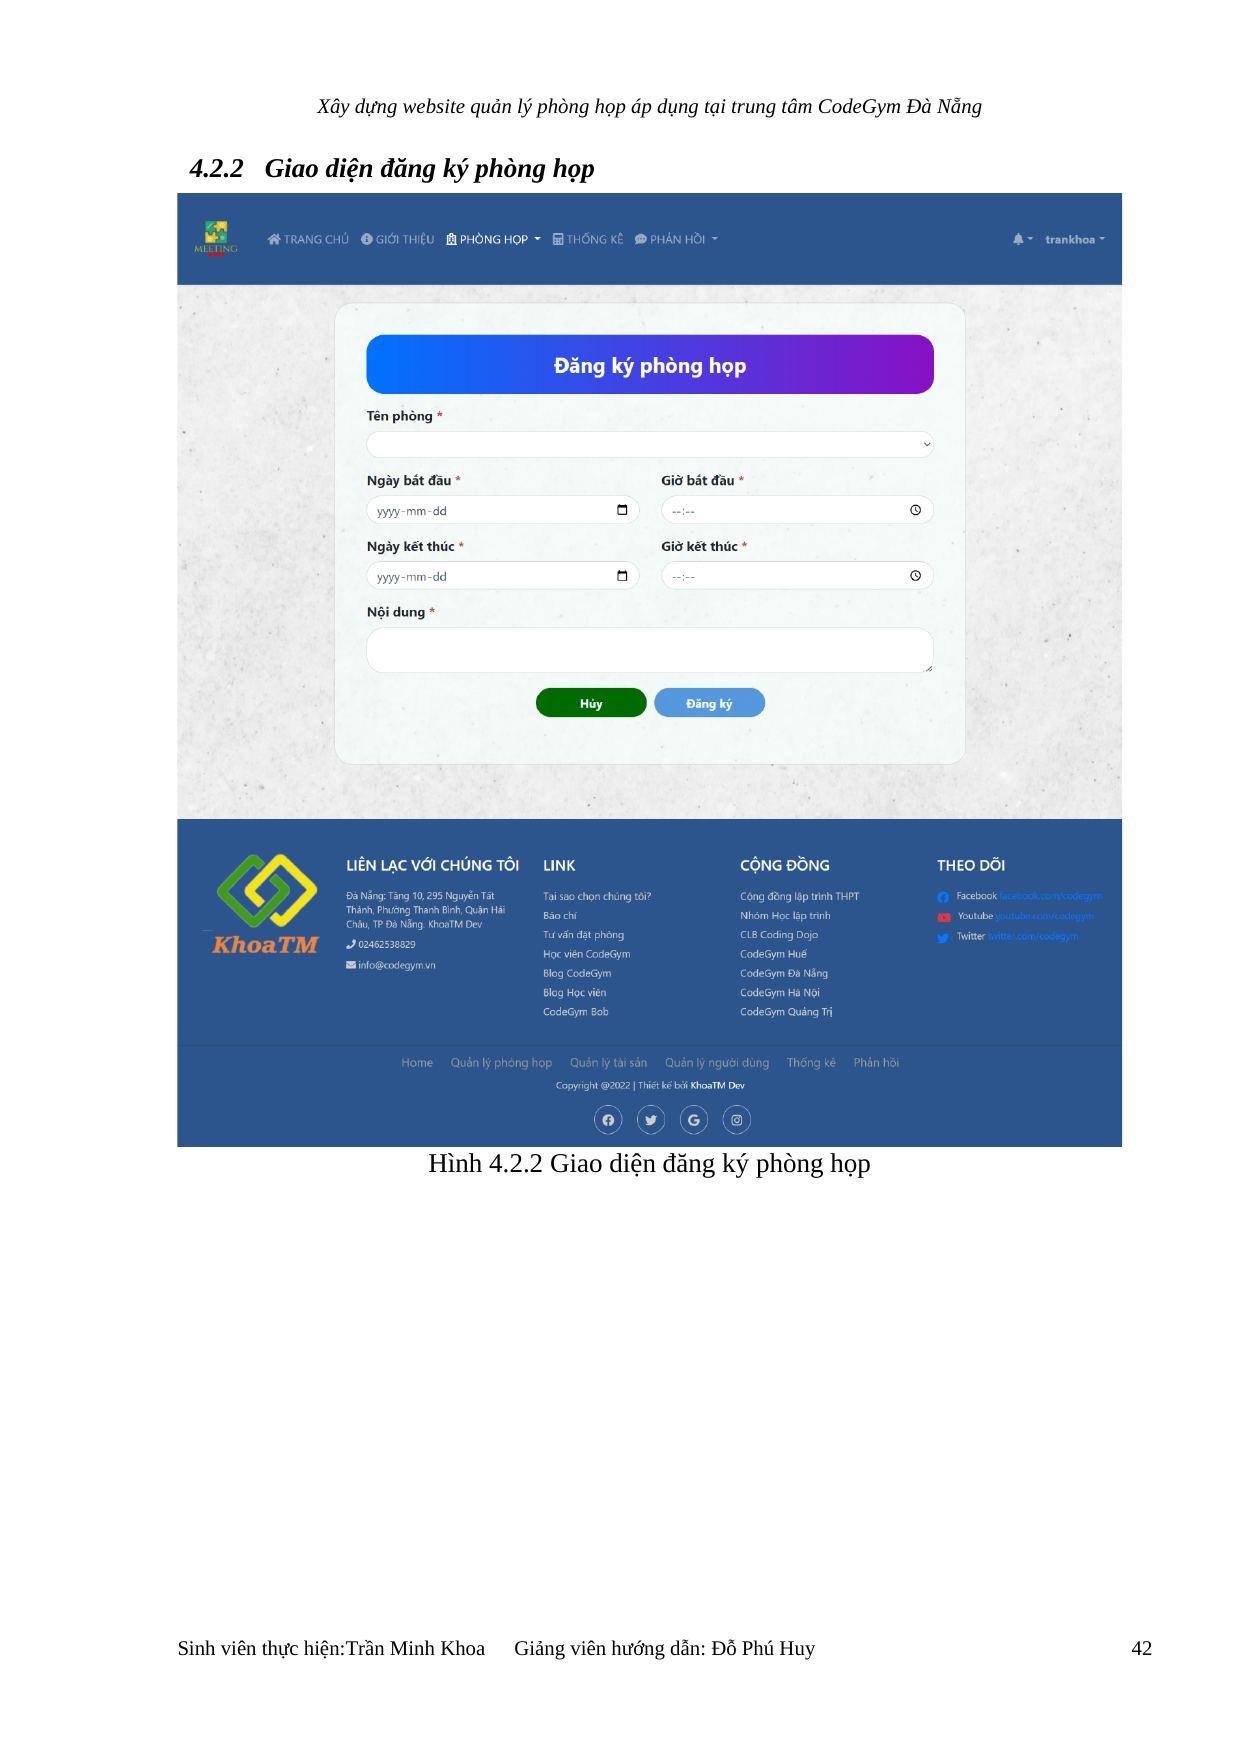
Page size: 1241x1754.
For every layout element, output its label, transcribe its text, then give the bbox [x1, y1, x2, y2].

picture [177, 193, 1123, 1147]
list 4.2.2 Giao diện đăng ký phòng họp [189, 153, 1122, 184]
text Hình 4.2.2 Giao diện đăng ký phòng họp [177, 1147, 1122, 1178]
